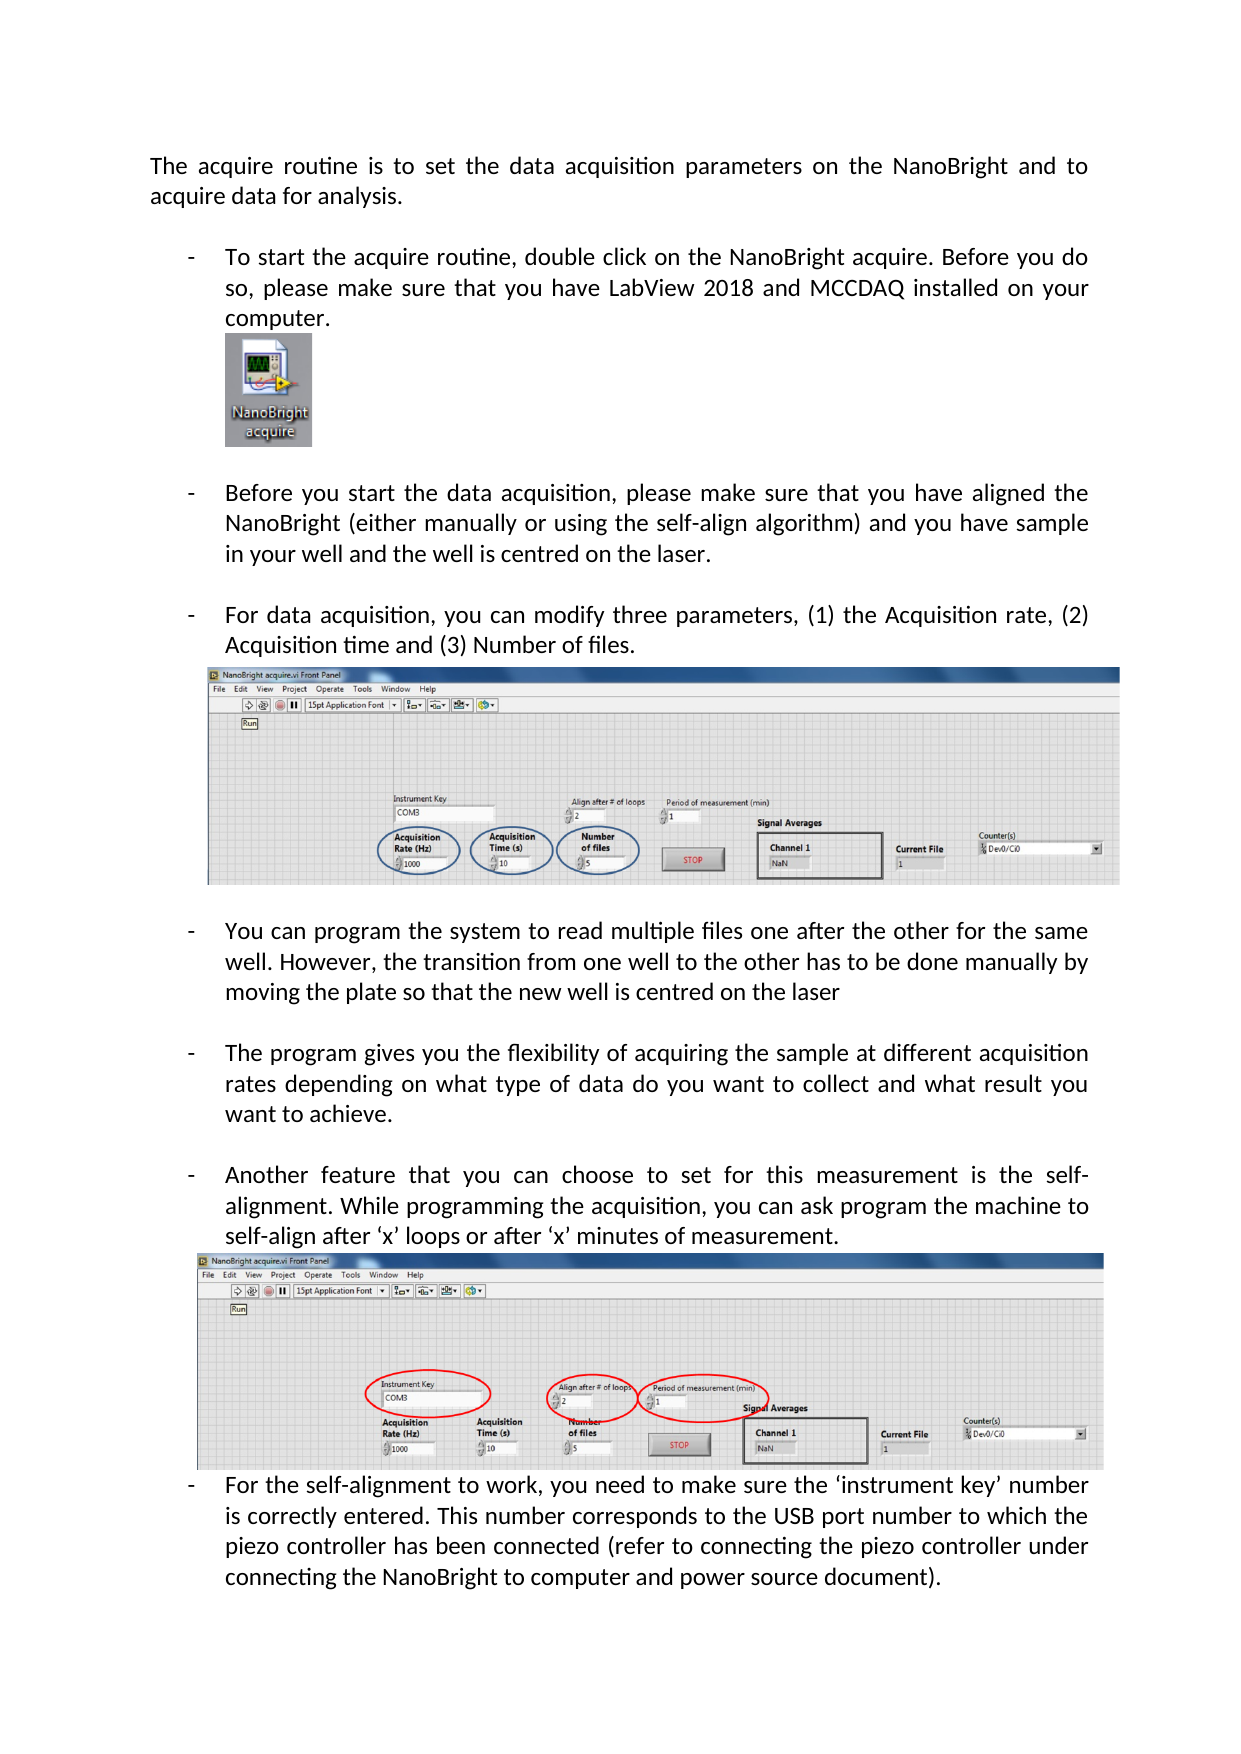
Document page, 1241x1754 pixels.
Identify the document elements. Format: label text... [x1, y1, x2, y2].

picture [197, 1253, 1104, 1470]
list Another feature that you can choose to set for this measurement is the self-alignment. While programming the acquisition, you can ask program the machine to self-align after ‘x’ loops or after ‘x’ minutes of measurement. [187, 1159, 1090, 1251]
list You can program the system to read multiple files one after the other for the same well. However, the transition from one well to the other has to be done manually by moving the plate so that the new well is centred on the laser [187, 915, 1090, 1007]
list The program gives you the flexibility of acquiring the sample at different acquisition rates depending on what type of data do you want to collect and what result you want to achieve. [187, 1037, 1090, 1129]
picture [207, 667, 1120, 885]
list Before you start the data acquisition, please make sure that you have aligned the NanoBright (either manually or using the self-align algorithm) and you have sample in your well and the well is centred on the laser. [187, 477, 1090, 568]
list To start the acquire routine, double click on the NanoBright acquire. Before you do so, please make sure that you have LabView 2018 and MCCDAQ installed on your computer. [187, 242, 1090, 333]
picture [225, 333, 313, 447]
text The acquire routine is to set the data acquisition parameters on the NanoBright and to acquire data for analysis. [150, 150, 1090, 211]
list For data acquisition, you can modify three parameters, (1) the Acquisition rate, (2) Acquisition time and (3) Number of files. [187, 599, 1090, 660]
